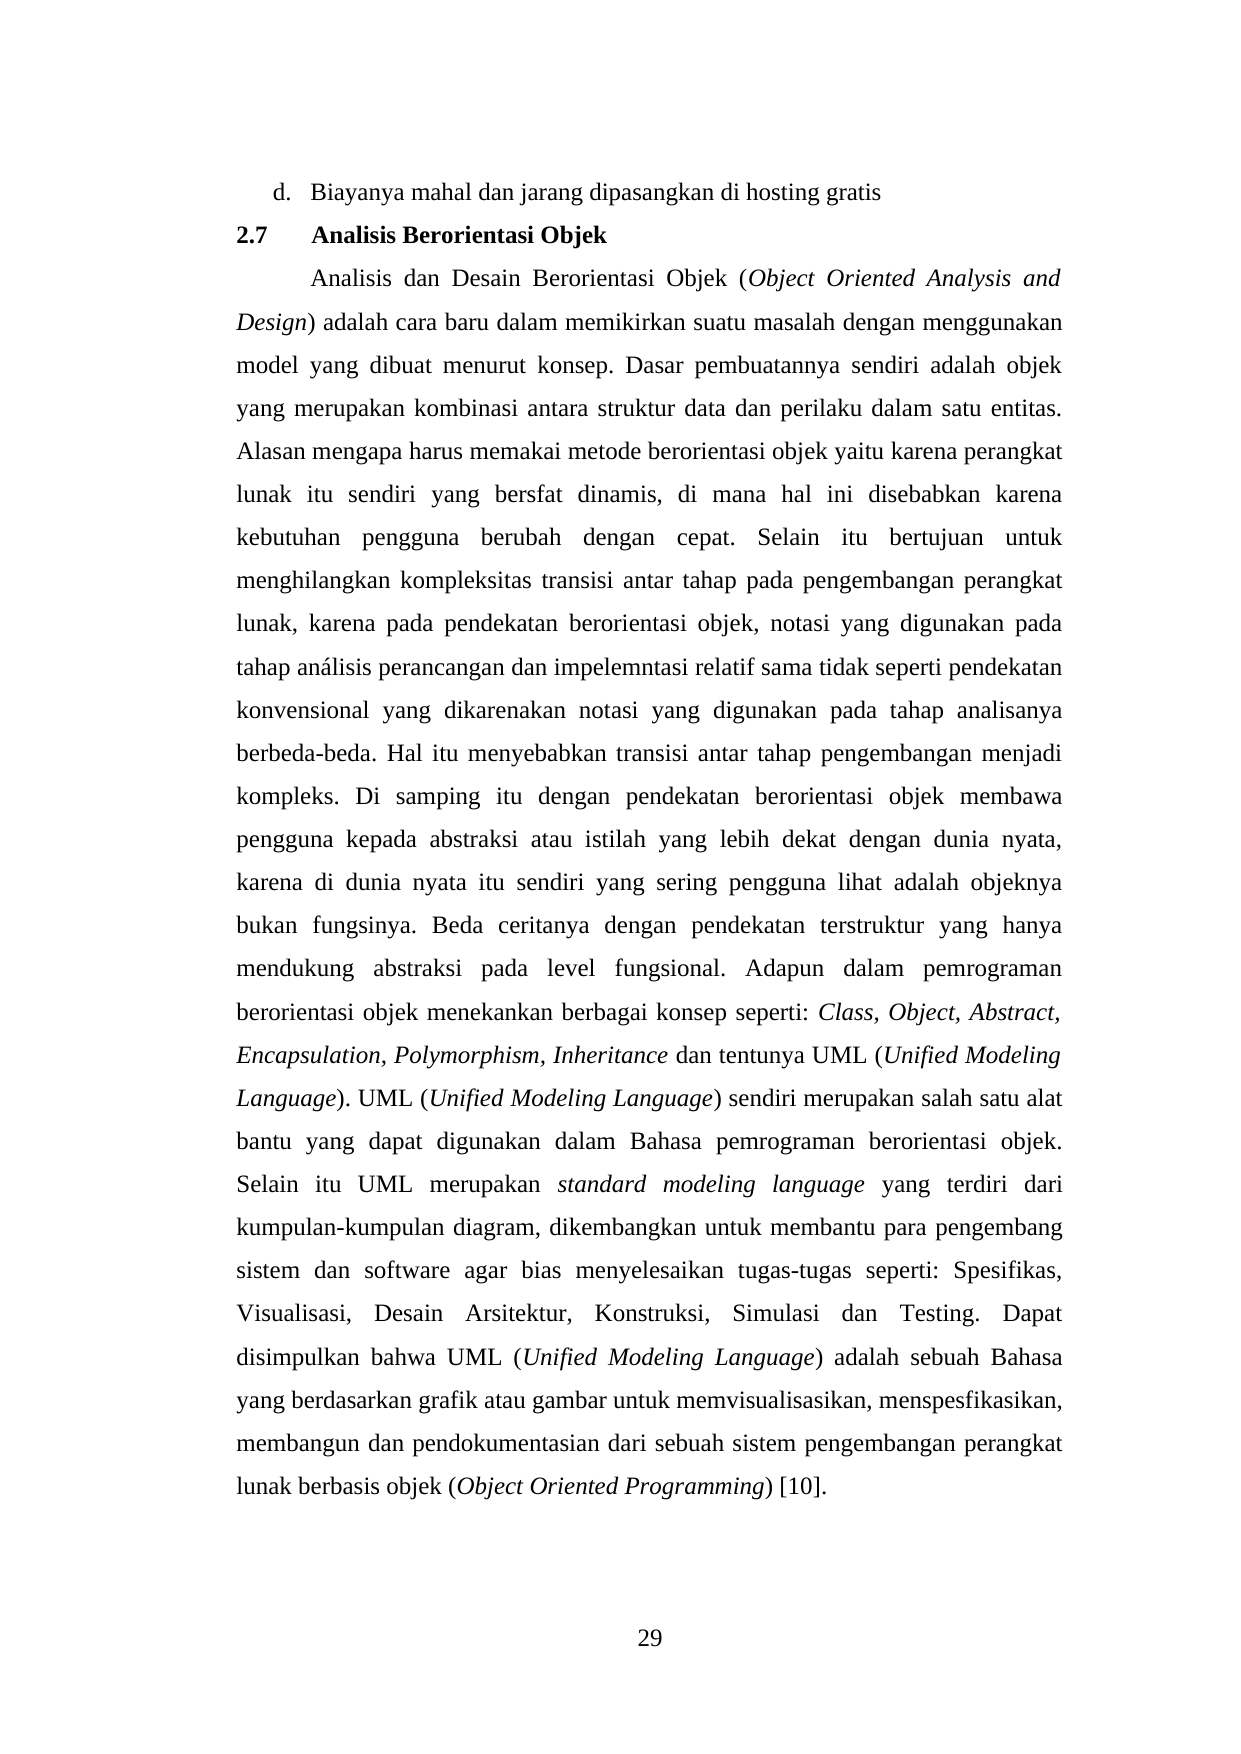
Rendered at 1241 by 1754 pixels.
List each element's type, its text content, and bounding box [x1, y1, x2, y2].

text 2.7 Analisis Berorientasi Objek [236, 220, 1063, 249]
list Biayanya mahal dan jarang dipasangkan di hosting gratis [273, 177, 1063, 206]
text Analisis dan Desain Berorientasi Objek (Object Oriented Analysis and Design) adalah cara baru dalam memikirkan suatu masalah dengan menggunakan model yang dibuat menurut konsep. Dasar pembuatannya sendiri adalah objek yang merupakan kombinasi antara struktur data dan perilaku dalam satu entitas. Alasan mengapa harus memakai metode berorientasi objek yaitu karena perangkat lunak itu sendiri yang bersfat dinamis, di mana hal ini disebabkan karena kebutuhan pengguna berubah dengan cepat. Selain itu bertujuan untuk menghilangkan kompleksitas transisi antar tahap pada pengembangan perangkat lunak, karena pada pendekatan berorientasi objek, notasi yang digunakan pada tahap análisis perancangan dan impelemntasi relatif sama tidak seperti pendekatan konvensional yang dikarenakan notasi yang digunakan pada tahap analisanya berbeda-beda. Hal itu menyebabkan transisi antar tahap pengembangan menjadi kompleks. Di samping itu dengan pendekatan berorientasi objek membawa pengguna kepada abstraksi atau istilah yang lebih dekat dengan dunia nyata, karena di dunia nyata itu sendiri yang sering pengguna lihat adalah objeknya bukan fungsinya. Beda ceritanya dengan pendekatan terstruktur yang hanya mendukung abstraksi pada level fungsional. Adapun dalam pemrograman berorientasi objek menekankan berbagai konsep seperti: Class, Object, Abstract, Encapsulation, Polymorphism, Inheritance dan tentunya UML (Unified Modeling Language). UML (Unified Modeling Language) sendiri merupakan salah satu alat bantu yang dapat digunakan dalam Bahasa pemrograman berorientasi objek. Selain itu UML merupakan standard modeling language yang terdiri dari kumpulan-kumpulan diagram, dikembangkan untuk membantu para pengembang sistem dan software agar bias menyelesaikan tugas-tugas seperti: Spesifikas, Visualisasi, Desain Arsitektur, Konstruksi, Simulasi dan Testing. Dapat disimpulkan bahwa UML (Unified Modeling Language) adalah sebuah Bahasa yang berdasarkan grafik atau gambar untuk memvisualisasikan, menspesfikasikan, membangun dan pendokumentasian dari sebuah sistem pengembangan perangkat lunak berbasis objek (Object Oriented Programming) . [236, 263, 1063, 1500]
